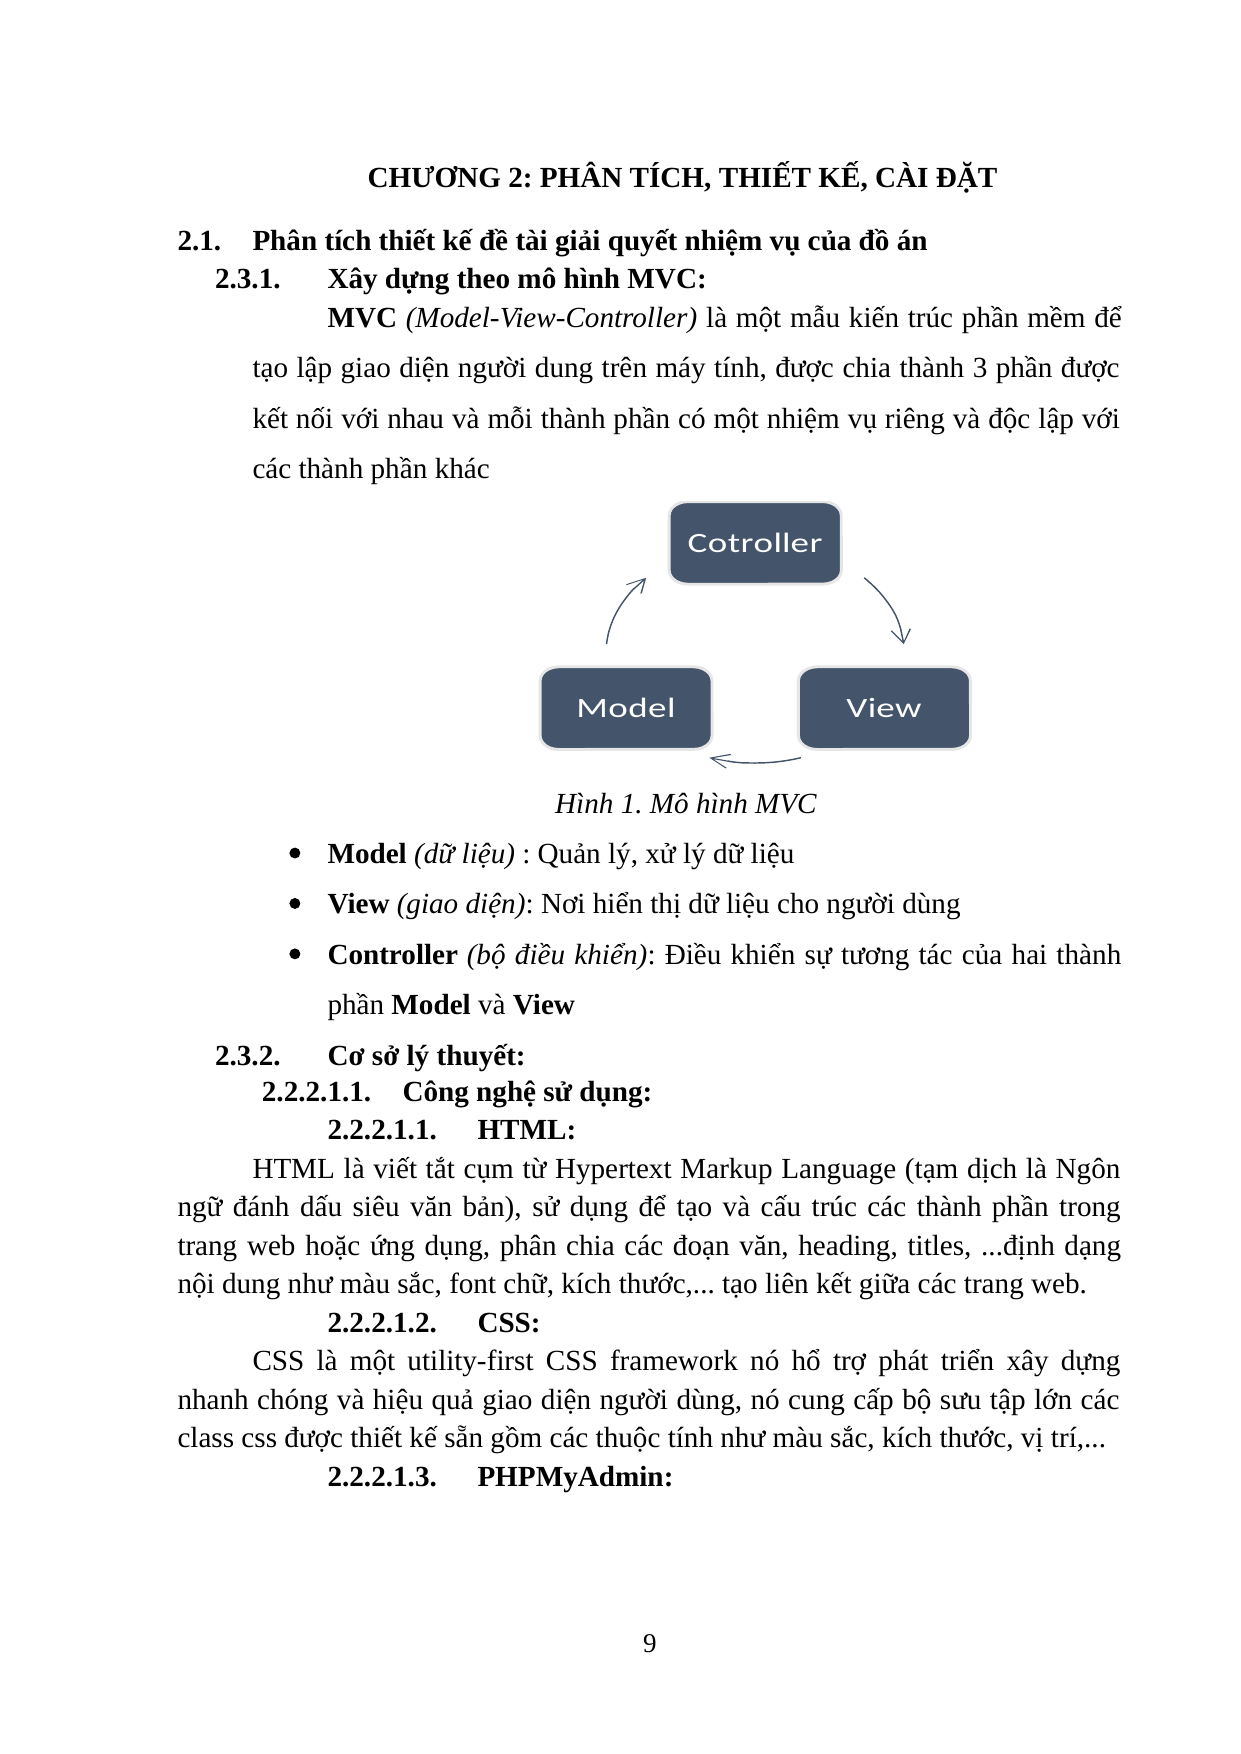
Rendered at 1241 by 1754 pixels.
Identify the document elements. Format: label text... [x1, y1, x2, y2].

text CSS là một utility-first CSS framework nó hổ trợ phát triển xây dựng nhanh chóng và hiệu quả giao diện người dùng, nó cung cấp bộ sưu tập lớn các class css được thiết kế sẵn gồm các thuộc tính như màu sắc, kích thước, vị trí,... [177, 1343, 1122, 1454]
list PHPMyAdmin: [327, 1459, 477, 1493]
list MVC (Model-View-Controller) là một mẫu kiến trúc phần mềm để tạo lập giao diện người dung trên máy tính, được chia thành 3 phần được kết nối với nhau và mỗi thành phần có một nhiệm vụ riêng và độc lập với các thành phần khác [252, 300, 1122, 484]
list Công nghệ sử dụng: [262, 1074, 1122, 1107]
list Hình 1. Mô hình MVC [252, 786, 1122, 819]
list View (giao diện): Nơi hiển thị dữ liệu cho người dùng [290, 886, 1122, 920]
list CSS: [327, 1305, 1122, 1338]
list Xây dựng theo mô hình MVC: [215, 262, 1122, 295]
list Model (dữ liệu) : Quản lý, xử lý dữ liệu [290, 836, 1122, 870]
text HTML là viết tắt cụm từ Hypertext Markup Language (tạm dịch là Ngôn ngữ đánh dấu siêu văn bản), sử dụng để tạo và cấu trúc các thành phần trong trang web hoặc ứng dụng, phân chia các đoạn văn, heading, titles, ...định dạng nội dung như màu sắc, font chữ, kích thước,... tạo liên kết giữa các trang web. [177, 1151, 1122, 1300]
list Controller (bộ điều khiển): Điều khiển sự tương tác của hai thành phần Model và View [290, 937, 1122, 1021]
list Cơ sở lý thuyết: [215, 1038, 1122, 1071]
text CHƯƠNG 2: PHÂN TÍCH, THIẾT KẾ, CÀI ĐẶT [177, 160, 1122, 194]
list Phân tích thiết kế đề tài giải quyết nhiệm vụ của đồ án [177, 223, 1122, 257]
list PHPMyAdmin: [663, 1459, 1122, 1493]
list HTML: [327, 1112, 1122, 1146]
